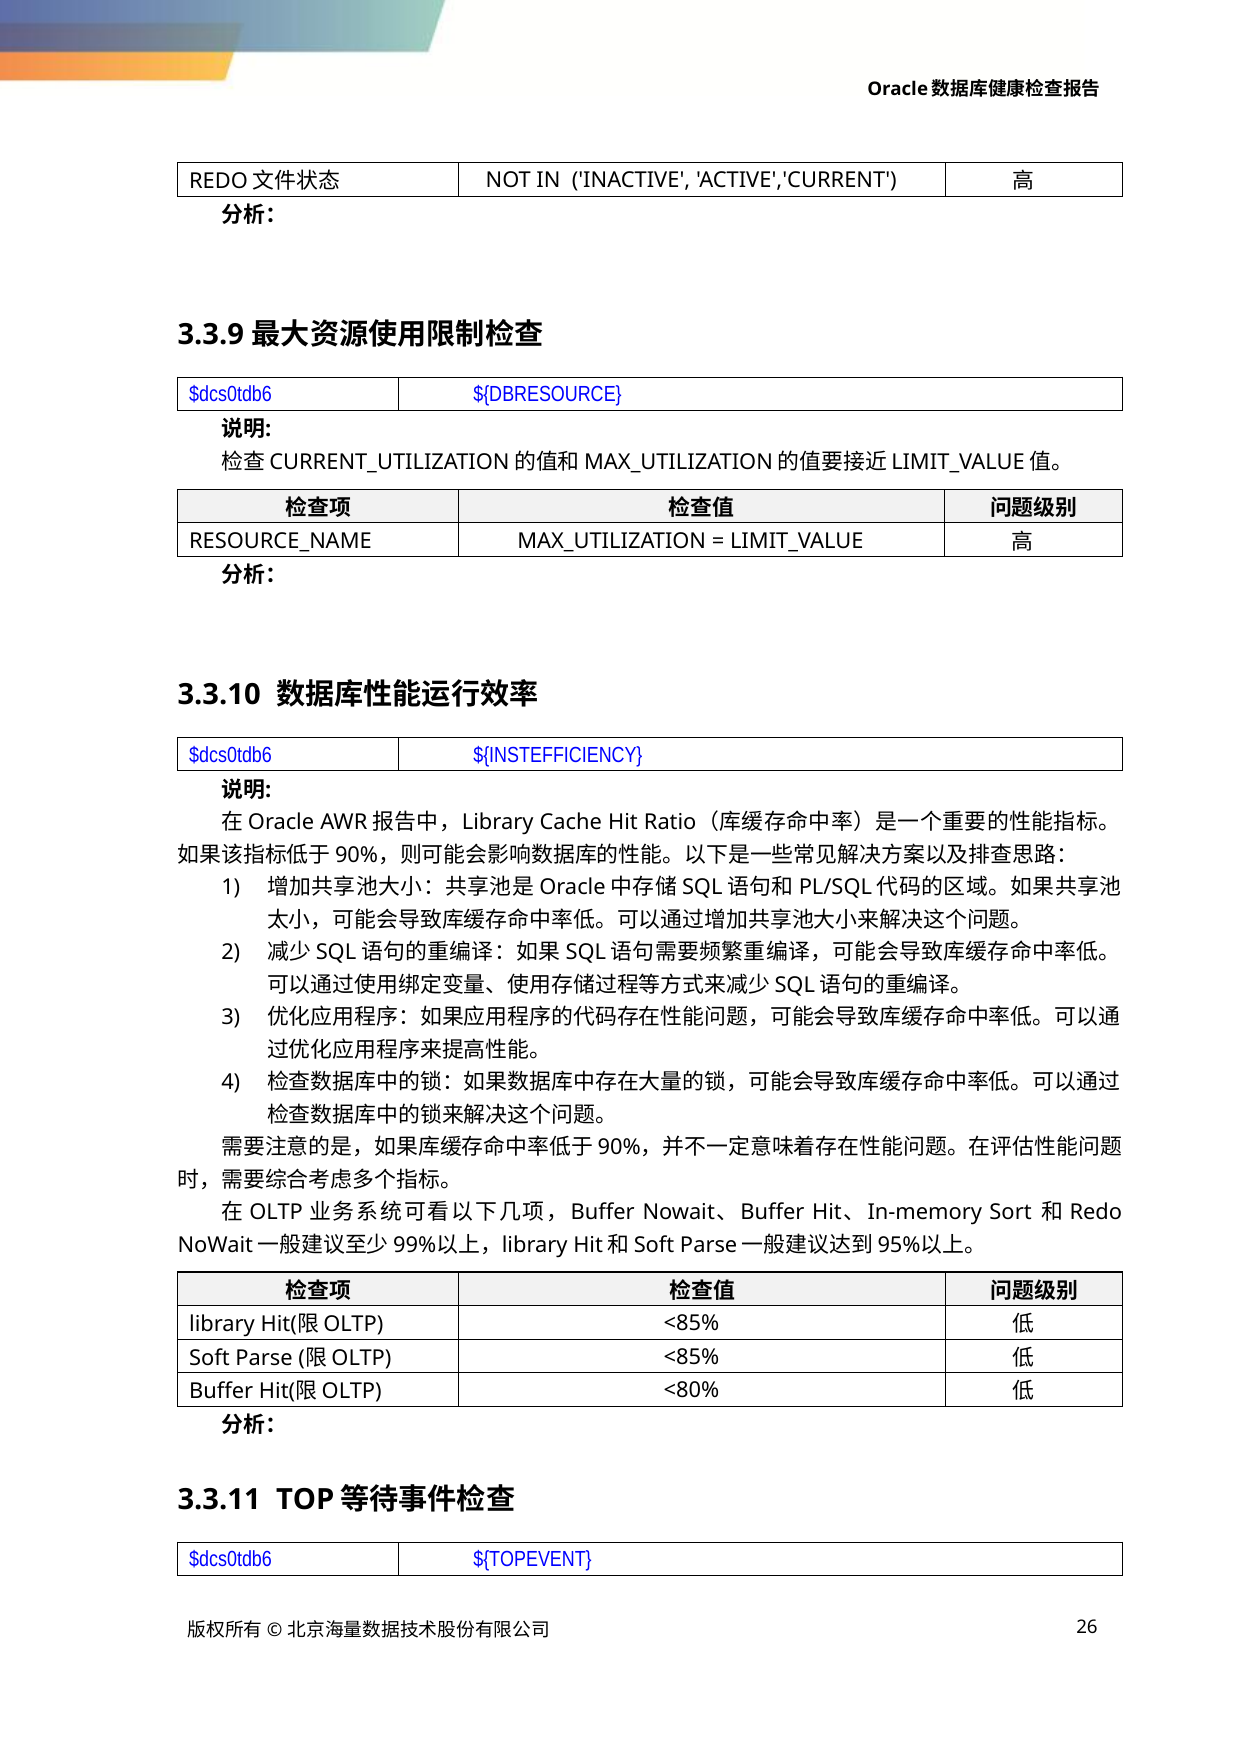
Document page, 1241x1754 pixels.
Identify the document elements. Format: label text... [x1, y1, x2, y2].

text 检查CURRENT_UTILIZATION的值和MAX_UTILIZATION的值要接近LIMIT_VALUE值。 [177, 444, 1122, 476]
table_cell NOT IN ('INACTIVE', 'ACTIVE','CURRENT') [459, 163, 945, 196]
table_cell 低 [946, 1340, 1122, 1372]
text 说明: [177, 771, 1100, 804]
table_header ${TOPEVENT} [399, 1543, 1122, 1575]
text TOP等待事件检查 [177, 1464, 1122, 1529]
table_cell 低 [946, 1373, 1122, 1406]
text 分析： [177, 557, 1100, 589]
picture [1009, 83, 1016, 96]
table_cell <85% [459, 1340, 945, 1372]
text 最大资源使用限制检查 [177, 299, 1122, 364]
picture [992, 82, 996, 95]
list 增加共享池大小：共享池是Oracle中存储SQL语句和PL/SQL代码的区域。如果共享池太小，可能会导致库缓存命中率低。可以通过增加共享池大小来解决这个问题。 [221, 869, 1122, 934]
text 分析： [177, 197, 1100, 229]
table_cell MAX_UTILIZATION = LIMIT_VALUE [459, 523, 944, 556]
table_cell RESOURCE_NAME [178, 523, 458, 556]
table_header 检查项 [178, 490, 458, 522]
list 优化应用程序：如果应用程序的代码存在性能问题，可能会导致库缓存命中率低。可以通过优化应用程序来提高性能。 [221, 999, 1122, 1064]
table_cell REDO文件状态 [178, 163, 458, 196]
table_header $dcs0tdb6 [178, 378, 398, 410]
table_header $dcs0tdb6 [178, 1543, 398, 1575]
picture [935, 86, 944, 96]
table_header $dcs0tdb6 [178, 738, 398, 770]
table_cell <85% [459, 1306, 945, 1338]
table_header 问题级别 [945, 490, 1122, 522]
table_header 检查项 [178, 1273, 458, 1305]
list 减少SQL语句的重编译：如果SQL语句需要频繁重编译，可能会导致库缓存命中率低。可以通过使用绑定变量、使用存储过程等方式来减少SQL语句的重编译。 [221, 934, 1122, 999]
table_cell library Hit(限OLTP) [178, 1306, 458, 1338]
table_cell 低 [946, 1306, 1122, 1338]
table_header ${INSTEFFICIENCY} [399, 738, 1122, 770]
table_header 检查值 [459, 490, 944, 522]
table_header 检查值 [459, 1273, 945, 1305]
picture [972, 83, 980, 96]
table_cell 高 [945, 523, 1122, 556]
text 在Oracle AWR报告中，Library Cache Hit Ratio（库缓存命中率）是一个重要的性能指标。如果该指标低于90%，则可能会影响数据库的性能。以下是一些常见解决方案以及排查思路： [177, 804, 1122, 869]
table_cell <80% [459, 1373, 945, 1406]
text 分析： [177, 1407, 1100, 1439]
list 检查数据库中的锁：如果数据库中存在大量的锁，可能会导致库缓存命中率低。可以通过检查数据库中的锁来解决这个问题。 [221, 1064, 1122, 1129]
text 需要注意的是，如果库缓存命中率低于90%，并不一定意味着存在性能问题。在评估性能问题时，需要综合考虑多个指标。 [177, 1129, 1122, 1194]
table_header 问题级别 [946, 1273, 1122, 1305]
text 在OLTP业务系统可看以下几项，Buffer Nowait、Buffer Hit、In-memory Sort 和Redo NoWait一般建议至少99%以上，library Hit和Soft Parse一般建议达到95%以上。 [177, 1194, 1122, 1259]
text 数据库性能运行效率 [177, 659, 1122, 724]
table_cell Buffer Hit(限OLTP) [178, 1373, 458, 1406]
table_cell Soft Parse (限OLTP) [178, 1340, 458, 1372]
table_header ${DBRESOURCE} [399, 378, 1122, 410]
table_cell 高 [946, 163, 1122, 196]
picture [0, 0, 1085, 96]
text 说明: [177, 411, 1100, 444]
